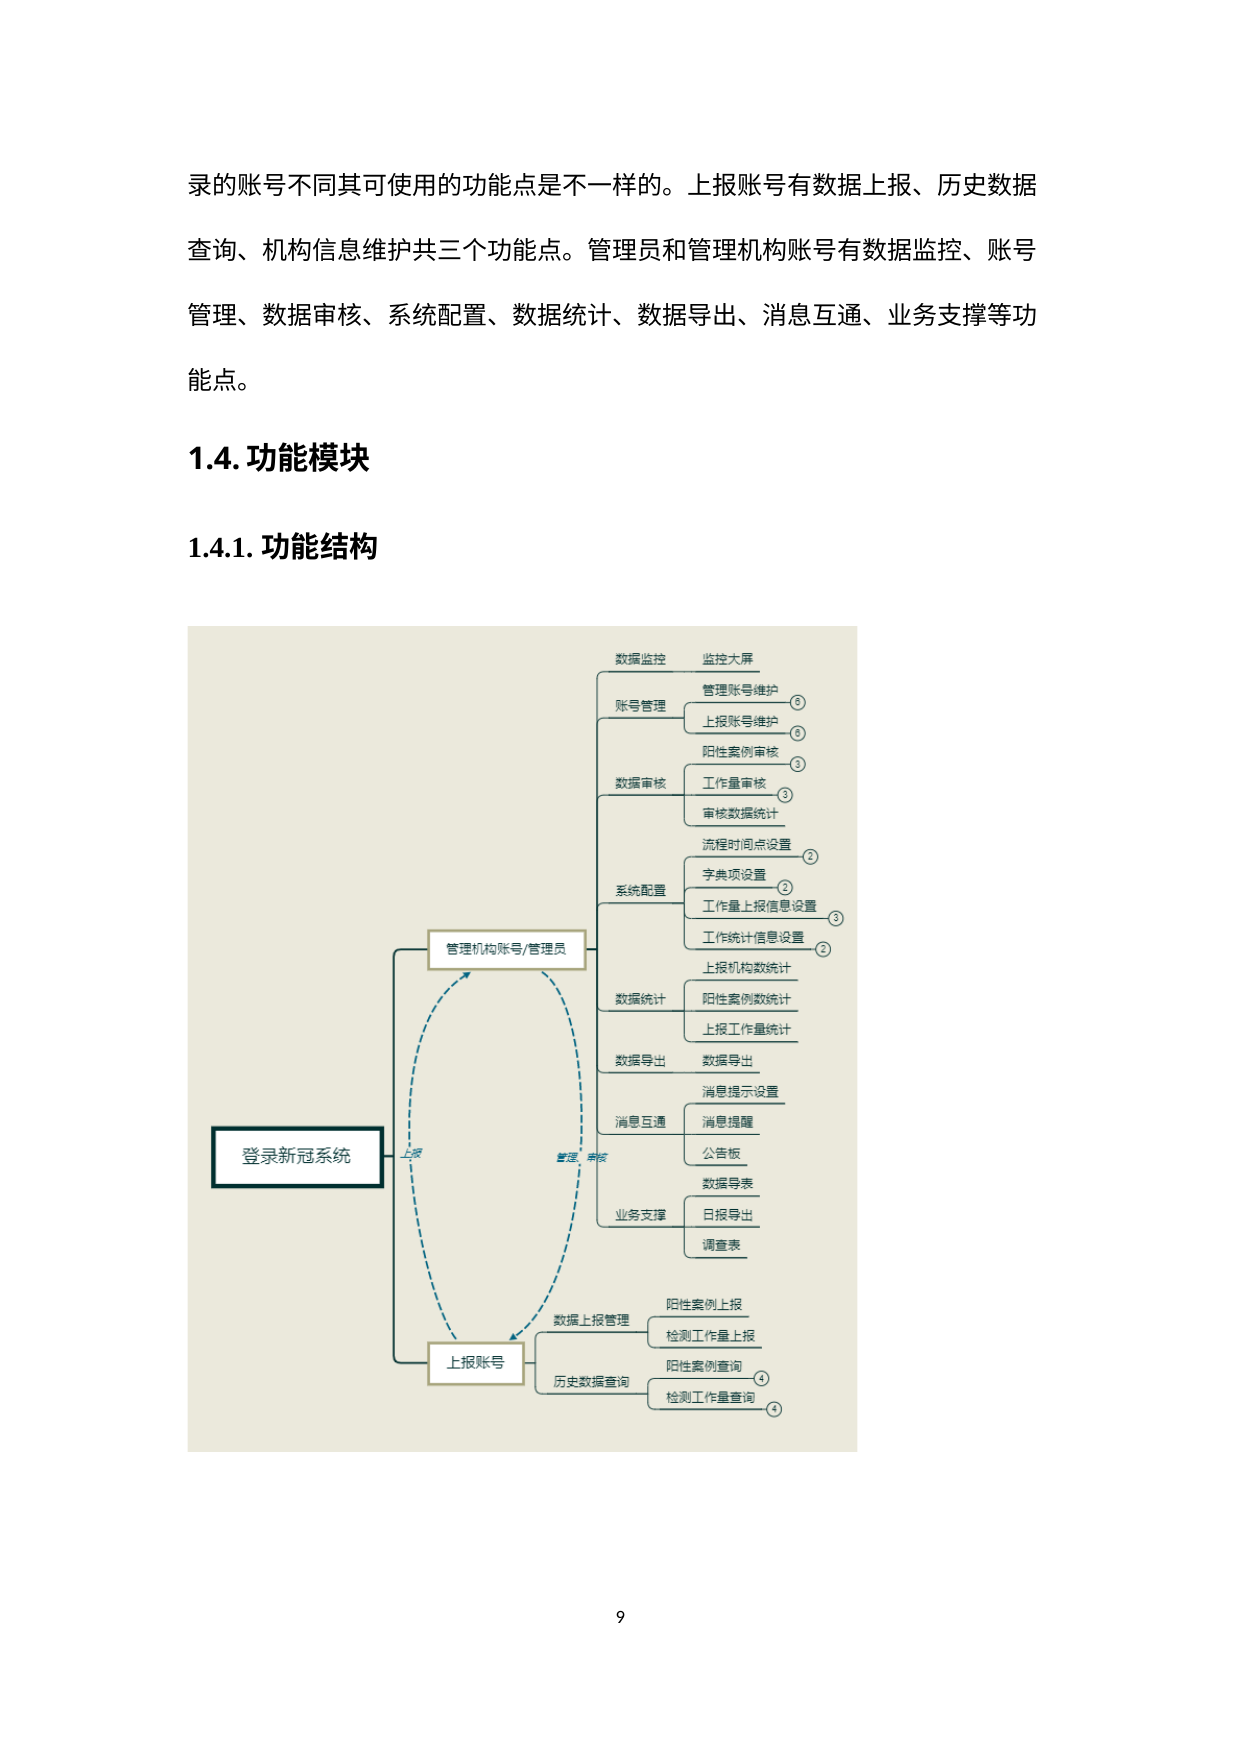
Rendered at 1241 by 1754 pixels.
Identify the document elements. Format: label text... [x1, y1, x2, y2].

subtitle 功能结构 [187, 512, 1053, 577]
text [187, 151, 1053, 411]
picture [187, 626, 858, 1452]
subtitle 功能模块 [187, 423, 1053, 488]
